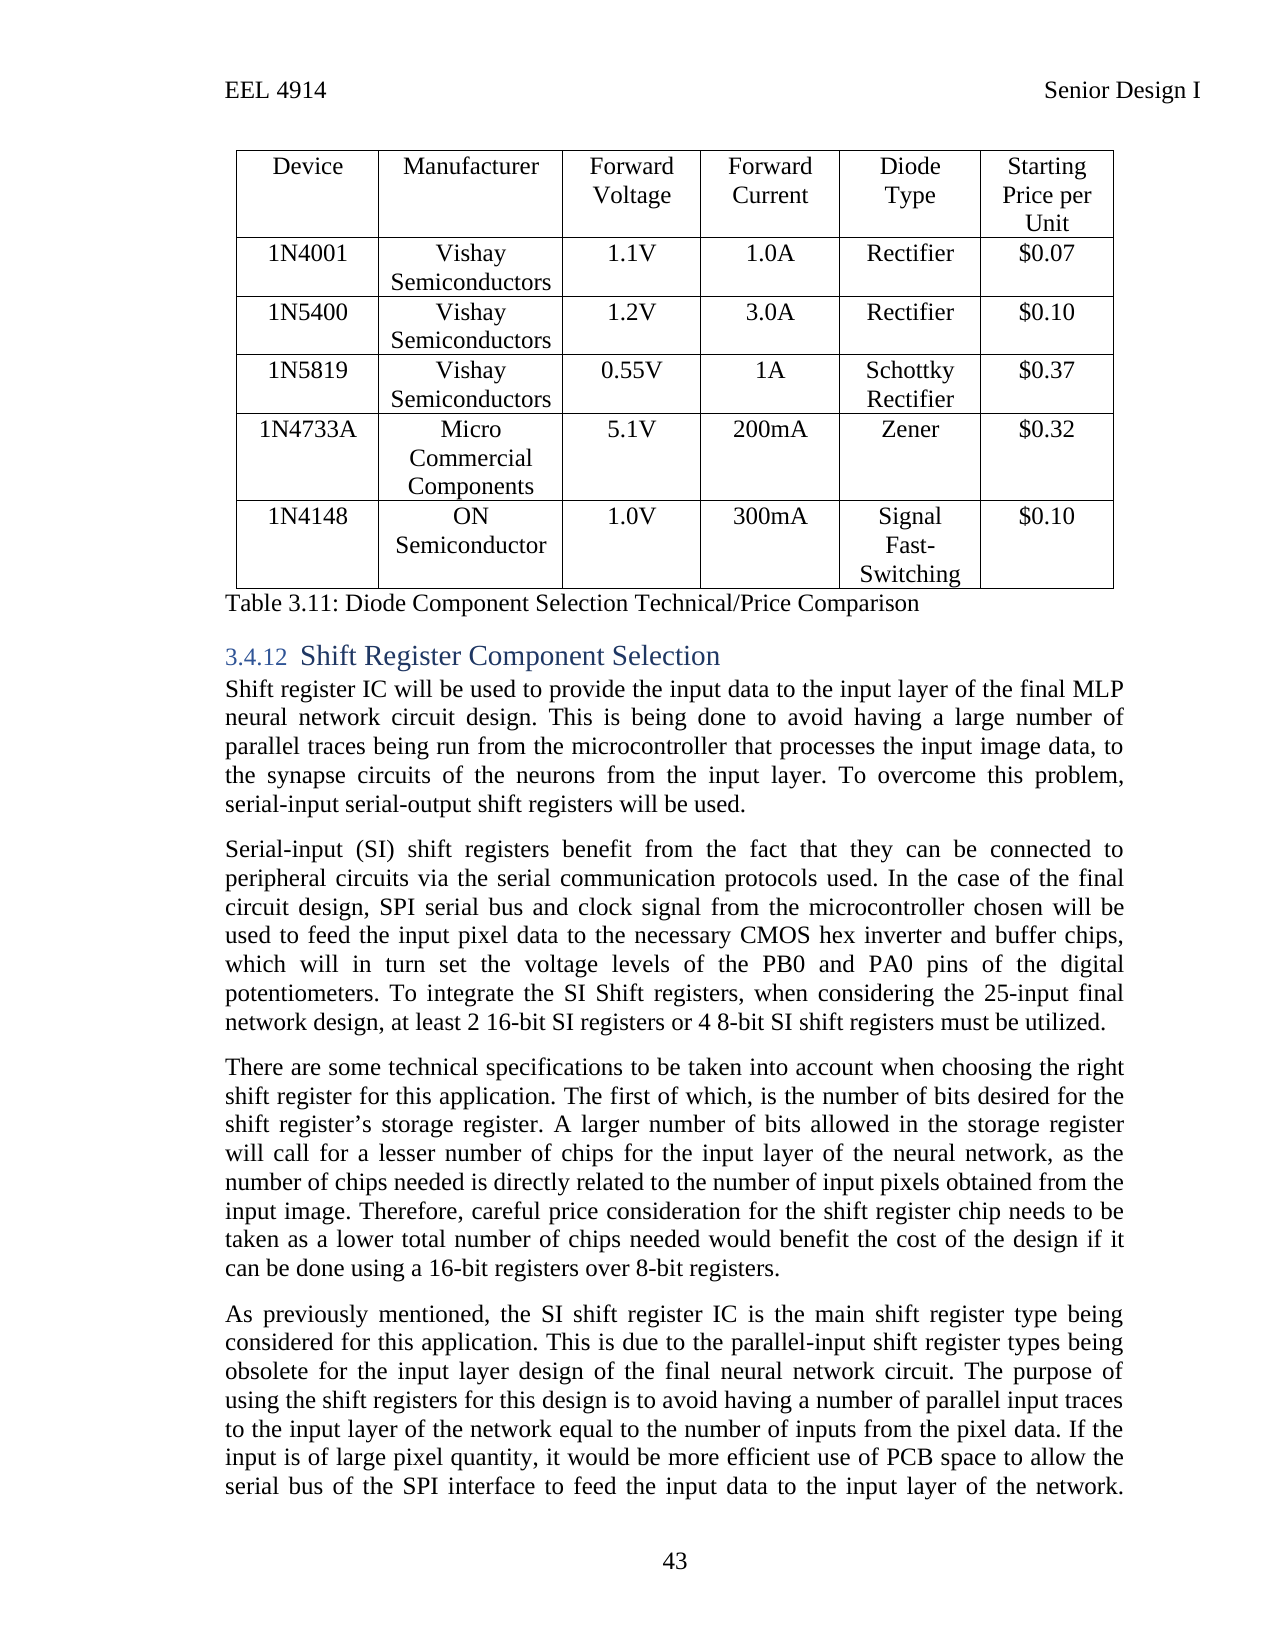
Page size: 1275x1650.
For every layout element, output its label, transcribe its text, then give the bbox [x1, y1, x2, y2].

table_header Device [237, 151, 378, 237]
table_cell 0.55V [563, 355, 700, 413]
table_header Manufacturer [379, 151, 562, 237]
table_cell Signal Fast- Switching [840, 501, 980, 587]
table_cell Rectifier [840, 238, 980, 296]
table_header Forward Current [701, 151, 839, 237]
table_cell 1N4148 [237, 501, 378, 587]
table_cell $0.10 [981, 501, 1113, 587]
table_cell Rectifier [840, 297, 980, 354]
table_cell 1N5400 [237, 297, 378, 354]
table_cell 1A [701, 355, 839, 413]
table_cell 1N5819 [237, 355, 378, 413]
table_cell $0.37 [981, 355, 1113, 413]
table_header Forward Voltage [563, 151, 700, 237]
text Shift register IC will be used to provide the input data to the input layer of the final MLP neural network circuit design. This is being done to avoid having a large number of parallel traces being run from the microcontroller that processes the input image data, to the synapse circuits of the neurons from the input layer. To overcome this problem, serial-input serial-output shift registers will be used. [225, 674, 1125, 817]
table_cell Zener [840, 414, 980, 500]
table_header Starting Price per Unit [981, 151, 1113, 237]
table_cell $0.07 [981, 238, 1113, 296]
table_cell 5.1V [563, 414, 700, 500]
table_cell Vishay Semiconductors [379, 355, 562, 413]
table_cell Schottky Rectifier [840, 355, 980, 413]
table_cell 300mA [701, 501, 839, 587]
table_cell 200mA [701, 414, 839, 500]
table_cell 1N4001 [237, 238, 378, 296]
table_cell 3.0A [701, 297, 839, 354]
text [225, 1299, 1125, 1500]
table_cell $0.32 [981, 414, 1113, 500]
table_cell 1N4733A [237, 414, 378, 500]
table_cell 1.0V [563, 501, 700, 587]
table_cell ON Semiconductor [379, 501, 562, 587]
table_cell Vishay Semiconductors [379, 297, 562, 354]
text Serial-input (SI) shift registers benefit from the fact that they can be connected to peripheral circuits via the serial communication protocols used. In the case of the final circuit design, SPI serial bus and clock signal from the microcontroller chosen will be used to feed the input pixel data to the necessary CMOS hex inverter and buffer chips, which will in turn set the voltage levels of the PB0 and PA0 pins of the digital potentiometers. To integrate the SI Shift registers, when considering the 25-input final network design, at least 2 16-bit SI registers or 4 8-bit SI shift registers must be utilized. [225, 834, 1125, 1035]
table_header Diode Type [840, 151, 980, 237]
table_cell Vishay Semiconductors [379, 238, 562, 296]
table_cell 1.0A [701, 238, 839, 296]
table_cell 1.1V [563, 238, 700, 296]
text There are some technical specifications to be taken into account when choosing the right shift register for this application. The first of which, is the number of bits desired for the shift register’s storage register. A larger number of bits allowed in the storage register will call for a lesser number of chips for the input layer of the neural network, as the number of chips needed is directly related to the number of input pixels obtained from the input image. Therefore, careful price consideration for the shift register chip needs to be taken as a lower total number of chips needed would benefit the cost of the design if it can be done using a 16-bit registers over 8-bit registers. [225, 1052, 1125, 1282]
table_cell Micro Commercial Components [379, 414, 562, 500]
table_cell $0.10 [981, 297, 1113, 354]
subtitle Shift Register Component Selection [225, 638, 1125, 672]
table_cell 1.2V [563, 297, 700, 354]
